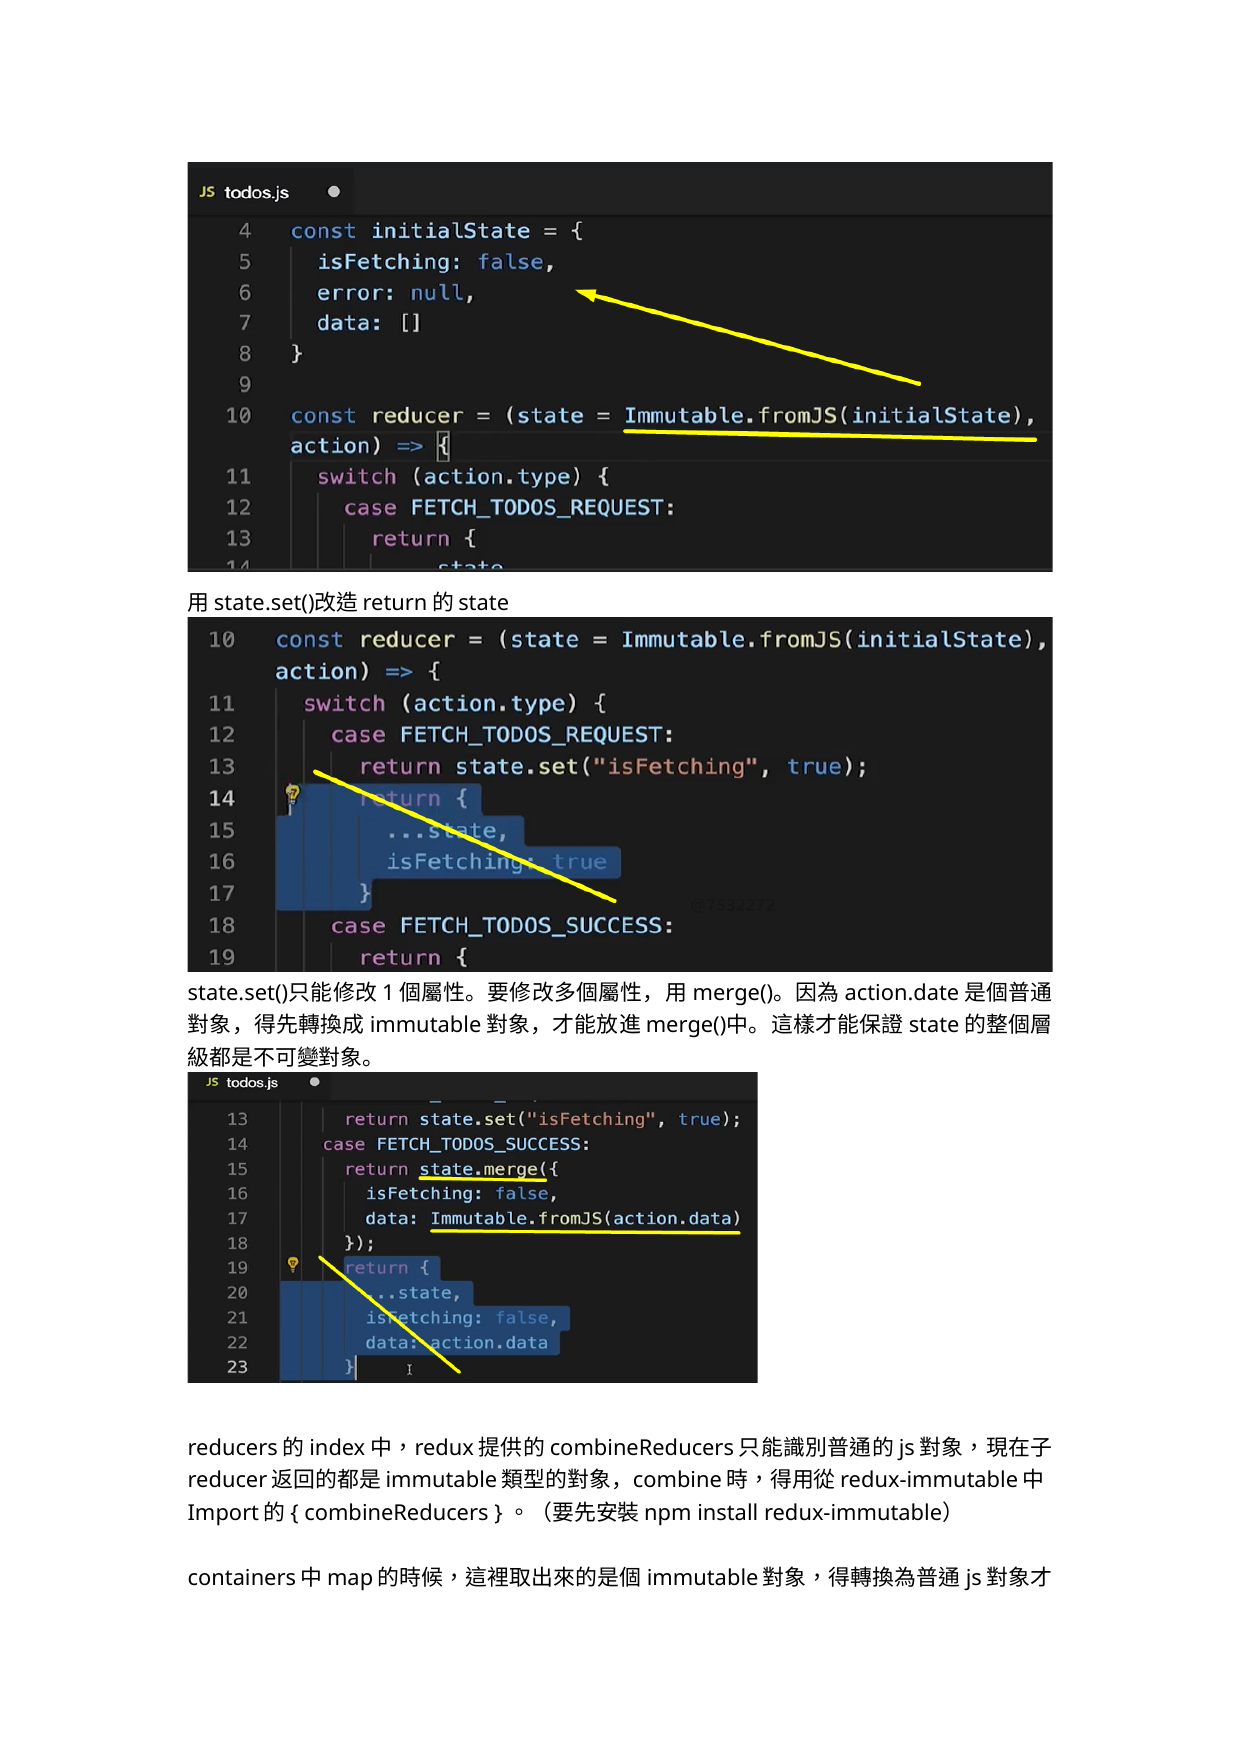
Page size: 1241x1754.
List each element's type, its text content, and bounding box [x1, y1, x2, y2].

text reducers的index中，redux提供的combineReducers只能識別普通的js對象，現在子reducer返回的都是immutable類型的對象，combine時，得用從redux-immutable中 [187, 1429, 1053, 1494]
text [187, 1559, 1053, 1592]
text 用state.set()改造return的state [187, 584, 1053, 617]
text Import的 { combineReducers } 。（要先安裝npm install redux-immutable） [187, 1494, 1053, 1527]
picture [187, 1072, 758, 1383]
text state.set()只能修改1個屬性。要修改多個屬性，用merge()。因為action.date是個普通對象，得先轉換成immutable對象，才能放進merge()中。這樣才能保證state的整個層級都是不可變對象。 [187, 974, 1053, 1072]
picture [187, 162, 1053, 572]
picture [187, 617, 1053, 972]
